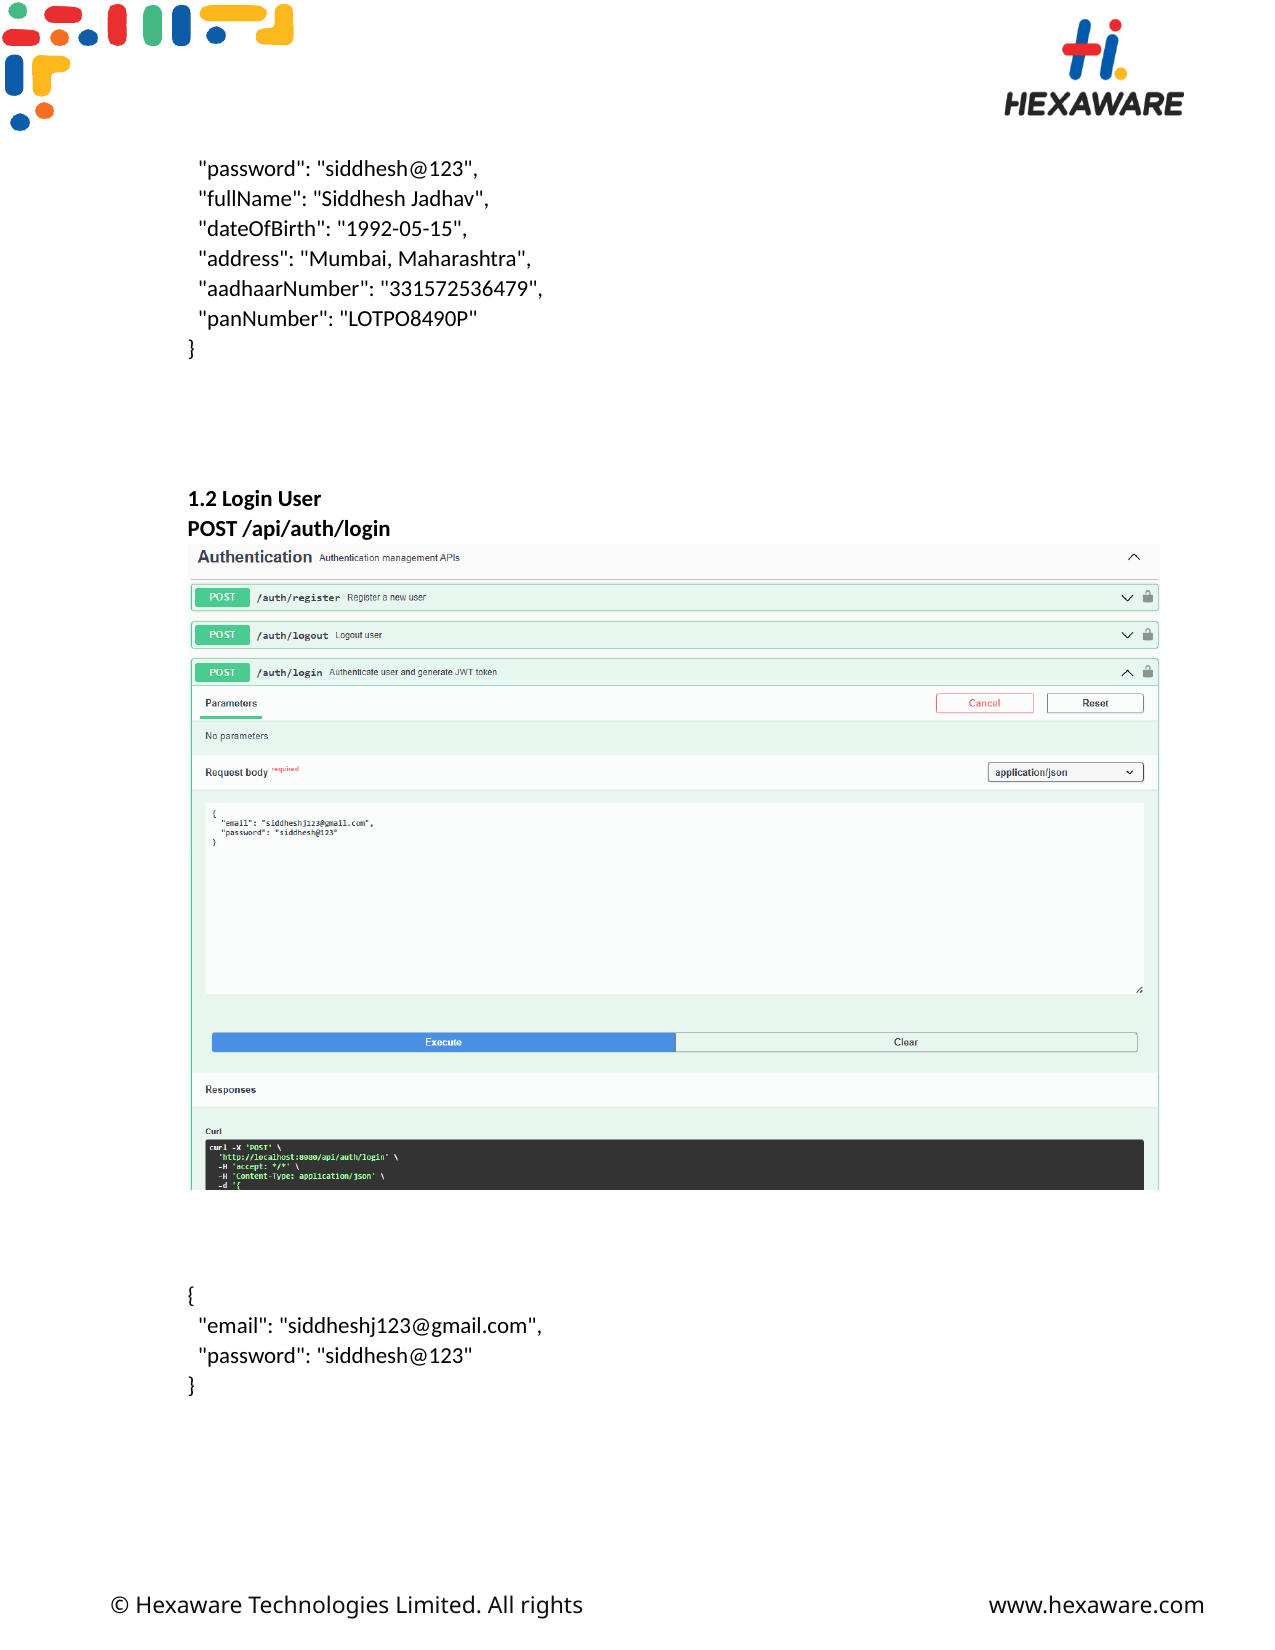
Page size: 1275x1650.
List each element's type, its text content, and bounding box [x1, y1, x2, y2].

text "password": "siddhesh@123", [187, 154, 1123, 183]
text "panNumber": "LOTPO8490P" [187, 304, 1123, 333]
text } [187, 334, 1123, 363]
text "address": "Mumbai, Maharashtra", [187, 244, 1123, 273]
text "fullName": "Siddhesh Jadhav", [187, 184, 1123, 213]
text "email": "siddheshj123@gmail.com", [187, 1311, 1123, 1339]
text "password": "siddhesh@123" [187, 1341, 1123, 1369]
text "dateOfBirth": "1992-05-15", [187, 214, 1123, 243]
text { [187, 1281, 1123, 1309]
picture [78, 29, 98, 46]
picture [35, 102, 54, 119]
picture [8, 2, 27, 19]
picture [1004, 18, 1184, 116]
text 1.2 Login User [187, 484, 1123, 513]
text "aadhaarNumber": "331572536479", [187, 274, 1123, 303]
picture [50, 29, 69, 46]
picture [10, 113, 30, 131]
picture [187, 544, 1161, 1190]
picture [206, 26, 226, 44]
text POST /api/auth/login [187, 514, 1123, 543]
picture [2, 29, 40, 46]
picture [44, 6, 82, 23]
text } [187, 1371, 1123, 1399]
